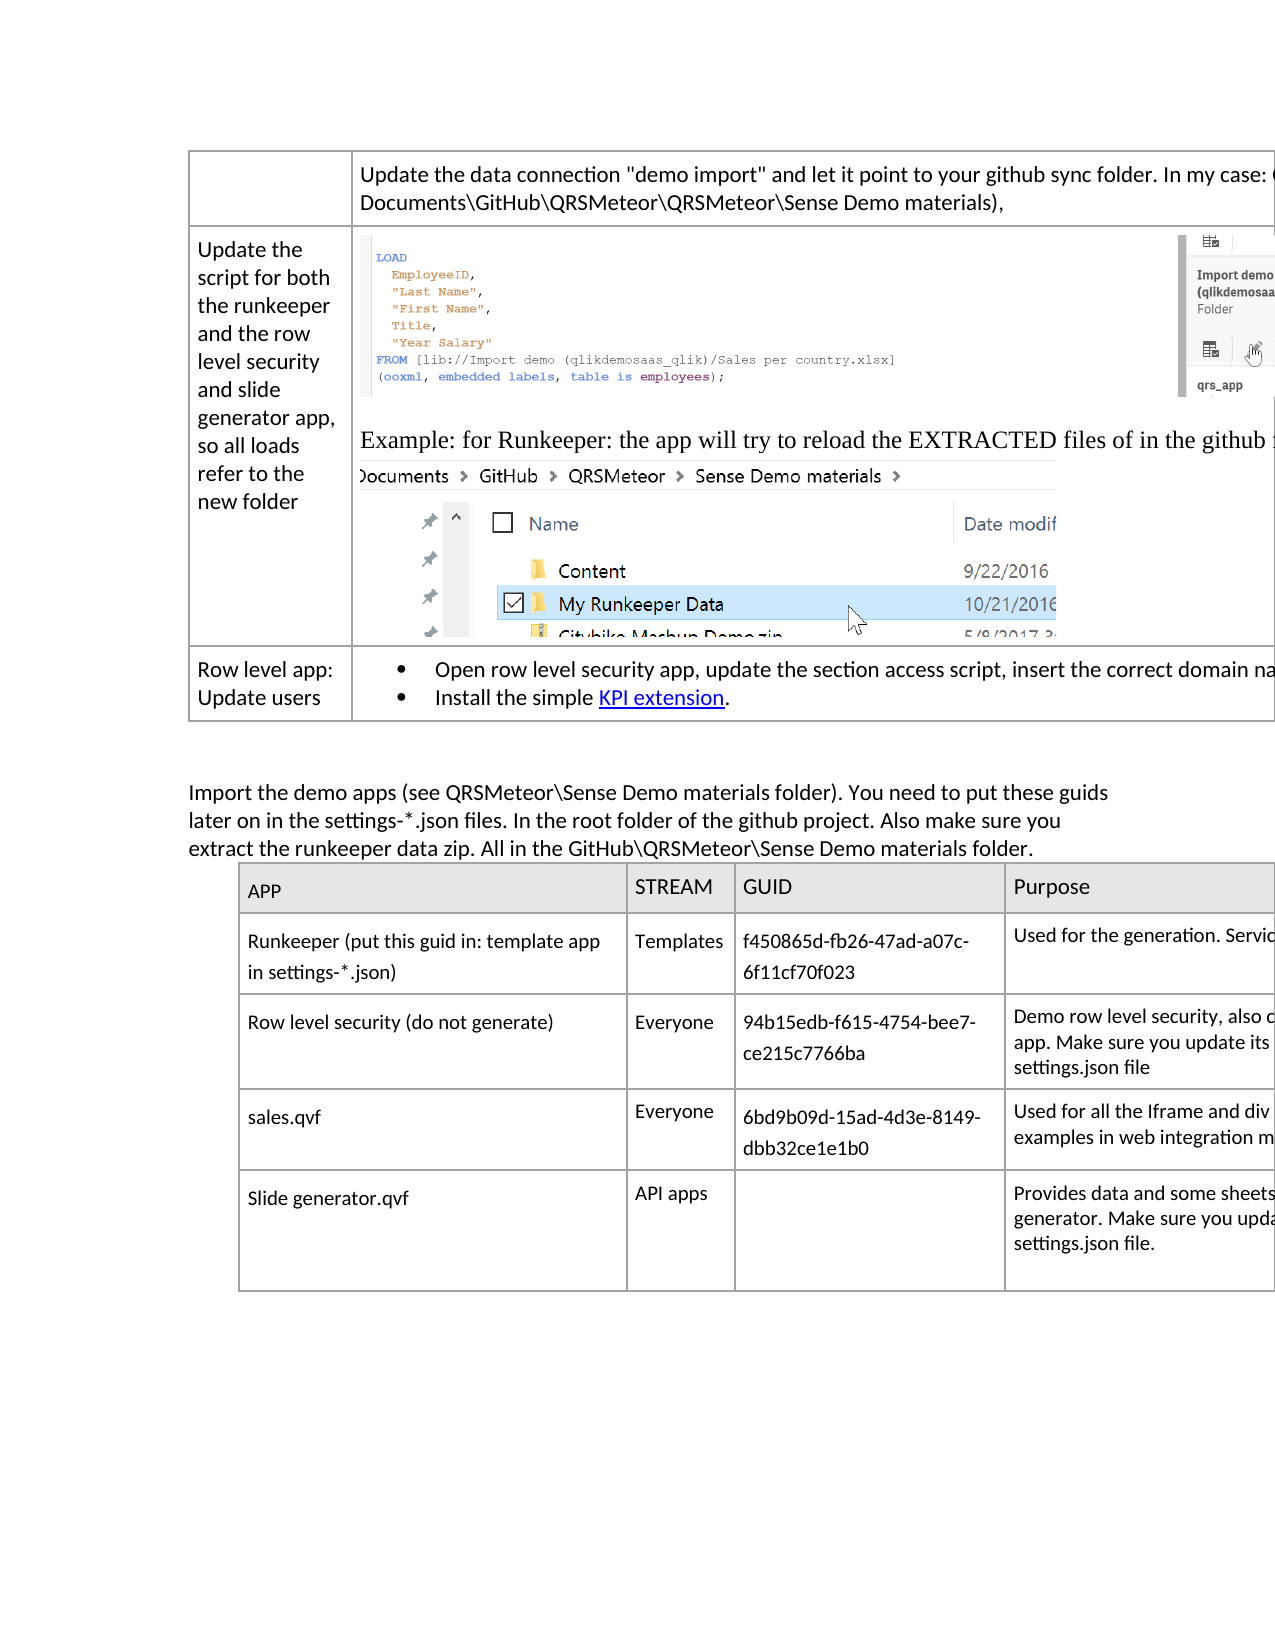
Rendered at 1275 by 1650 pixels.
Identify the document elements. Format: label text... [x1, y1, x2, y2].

table_header Purpose [1006, 864, 1274, 912]
table_cell Example: for Runkeeper: the app will try to reload the EXTRACTED files of in the github folder [353, 227, 1274, 645]
table_cell Update the script for both the runkeeper and the row level security and slide generator app, so all loads refer to the new folder [190, 227, 351, 645]
table_cell Runkeeper (put this guid in: template app in settings-*.json) [240, 914, 626, 993]
table_header STREAM [628, 864, 734, 912]
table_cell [1006, 1171, 1274, 1290]
text Import the demo apps (see QRSMeteor\Sense Demo materials folder). You need to put these guids later on in the settings-*.json files. In the root folder of the github project. Also make sure you extract the runkeeper data zip. All in the GitHub\QRSMeteor\Sense Demo materials folder. [188, 778, 1125, 862]
table_cell Everyone [628, 995, 734, 1088]
table_cell Demo row level security, also called self service BI app. Make sure you update its GUID in the settings.json file [1006, 995, 1274, 1088]
table_cell Slide generator.qvf [240, 1171, 626, 1290]
table_cell 6bd9b09d-15ad-4d3e-8149-dbb32ce1e1b0 [736, 1090, 1004, 1169]
table_cell [736, 1171, 1004, 1290]
picture [360, 453, 1057, 637]
table_cell Row level security (do not generate) [240, 995, 626, 1088]
table_header APP [240, 864, 626, 912]
table_cell Templates [628, 914, 734, 993]
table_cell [353, 152, 1274, 225]
table_cell Row level app: Update users [190, 647, 351, 719]
table_cell 94b15edb-f615-4754-bee7-ce215c7766ba [736, 995, 1004, 1088]
table_cell sales.qvf [240, 1090, 626, 1169]
table_cell Open row level security app, update the section access script, insert the correct domain names/users. Install the simple KPI extension. [353, 647, 1274, 719]
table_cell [190, 152, 351, 225]
table_cell Used for all the Iframe and div integration tag examples in web integration meteor server. [1006, 1090, 1274, 1169]
table_cell Used for the generation. Services as template app. [1006, 914, 1274, 993]
table_cell Everyone [628, 1090, 734, 1169]
table_cell f450865d-fb26-47ad-a07c-6f11cf70f023 [736, 914, 1004, 993]
table_header GUID [736, 864, 1004, 912]
picture [360, 235, 1275, 397]
table_cell API apps [628, 1171, 734, 1290]
